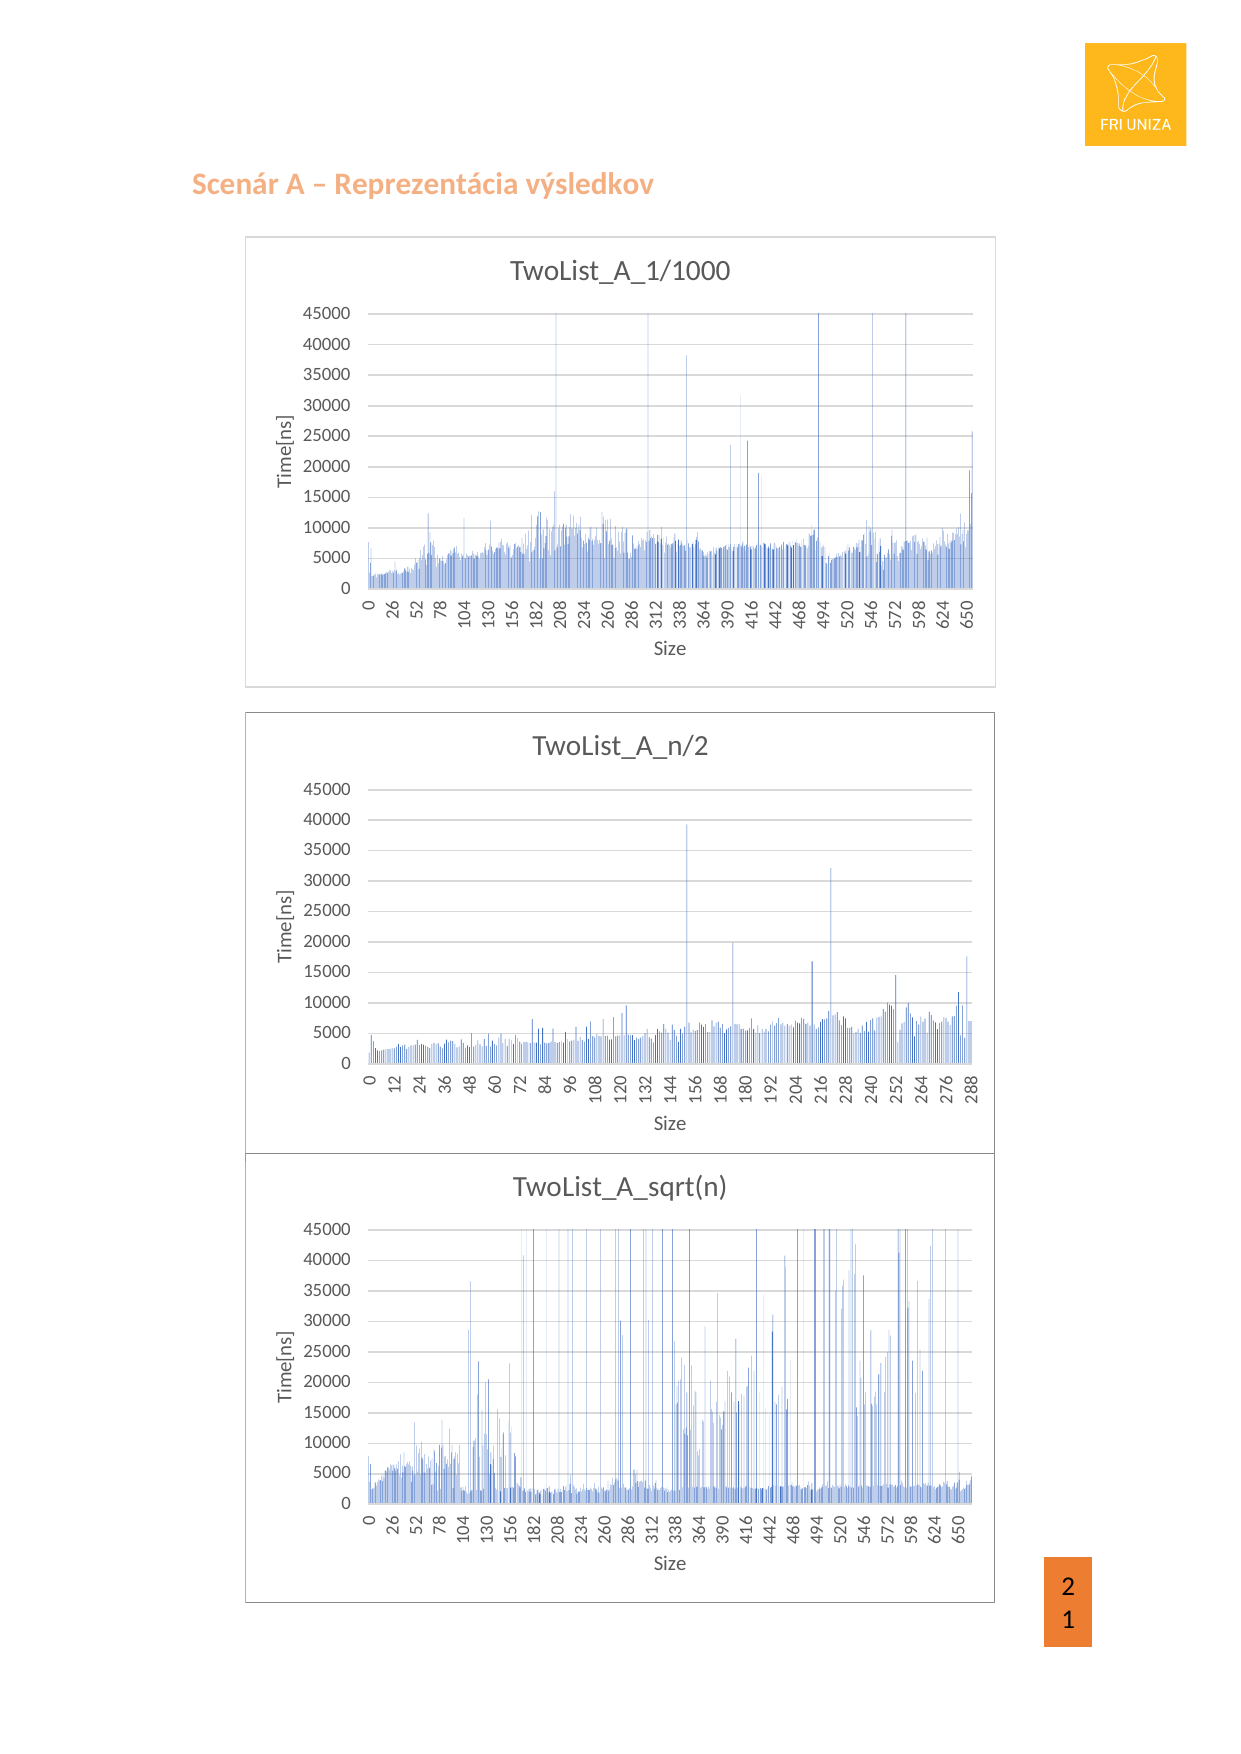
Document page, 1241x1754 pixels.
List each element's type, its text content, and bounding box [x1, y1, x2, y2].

picture [1085, 43, 1187, 146]
subtitle Scenár A – Reprezentácia výsledkov [192, 164, 1092, 202]
